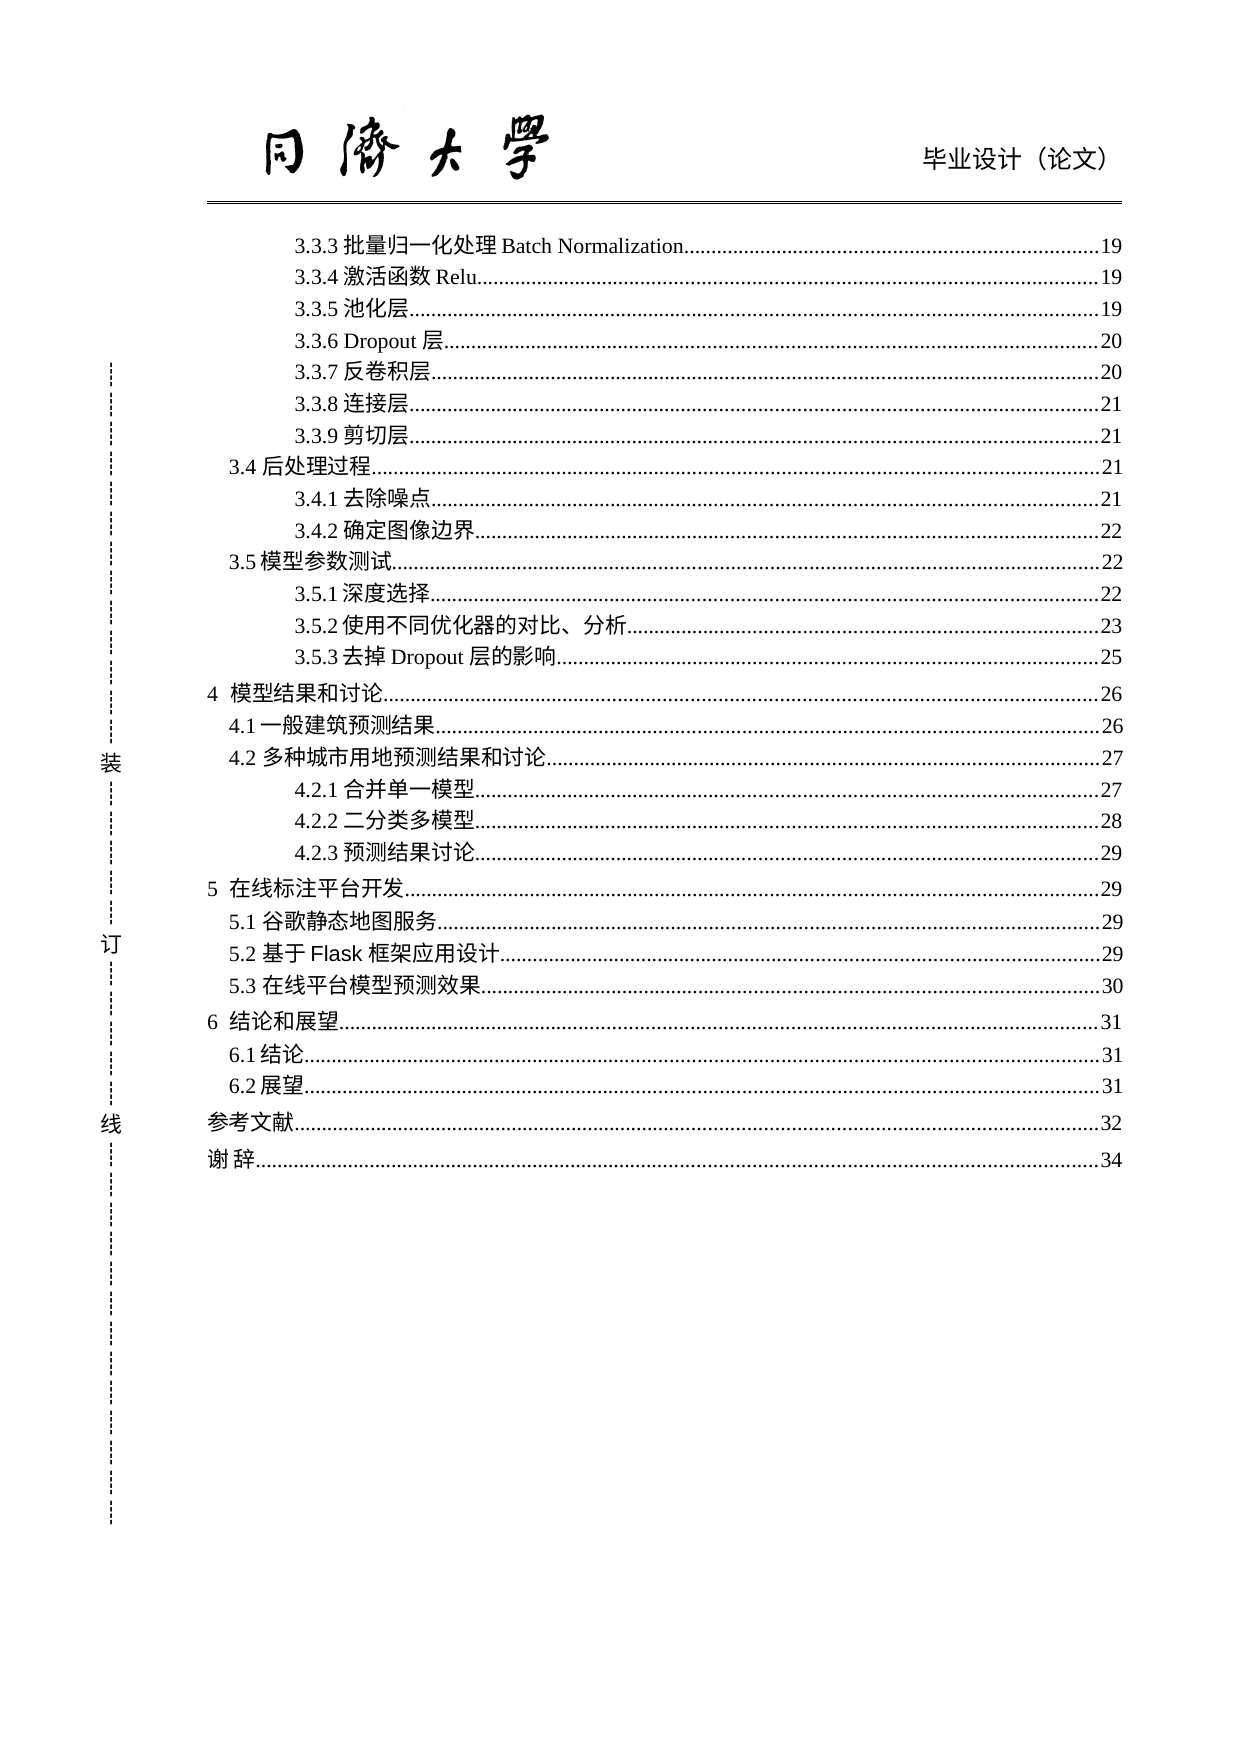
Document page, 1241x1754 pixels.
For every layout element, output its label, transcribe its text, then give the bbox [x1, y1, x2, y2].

text 3.5.3去掉Dropout 层的影响 25 [294, 639, 1122, 671]
text 5.3 在线平台模型预测效果 30 [229, 968, 1123, 999]
text 3.3.9 剪切层 21 [294, 418, 1122, 449]
text 3.4.2 确定图像边界 22 [294, 513, 1122, 544]
picture [244, 106, 567, 185]
text 3.3.7 反卷积层 20 [294, 354, 1122, 386]
text 6.1结论 31 [229, 1037, 1123, 1068]
text 3.3.8 连接层 21 [294, 386, 1122, 418]
text 3.3.3 批量归一化处理Batch Normalization 19 [294, 228, 1122, 259]
text 谢 辞 34 [207, 1138, 1122, 1175]
text 4.2.2 二分类多模型 28 [294, 803, 1122, 835]
text 6 结论和展望 31 [207, 999, 1122, 1037]
text 4.2.3 预测结果讨论 29 [294, 835, 1122, 867]
text 5 在线标注平台开发 29 [207, 867, 1122, 904]
text 4.1一般建筑预测结果 26 [229, 708, 1123, 740]
text 3.4.1 去除噪点 21 [294, 481, 1122, 513]
text 4 模型结果和讨论 26 [207, 671, 1122, 708]
text 3.5模型参数测试 22 [229, 544, 1123, 576]
text 3.5.1深度选择 22 [294, 576, 1122, 608]
text 3.3.4 激活函数Relu 19 [294, 259, 1122, 291]
text 4.2.1 合并单一模型 27 [294, 772, 1122, 803]
text 4.2 多种城市用地预测结果和讨论 27 [229, 740, 1123, 772]
text 3.3.5 池化层 19 [294, 291, 1122, 323]
text 3.3.6 Dropout 层 20 [294, 323, 1122, 354]
text 参考文献 32 [207, 1100, 1122, 1138]
text 3.4 后处理过程 21 [229, 449, 1123, 481]
text 6.2展望 31 [229, 1068, 1123, 1100]
text 5.1 谷歌静态地图服务 29 [229, 904, 1123, 936]
text 5.2 基于Flask 框架应用设计 29 [229, 936, 1123, 968]
text 3.5.2使用不同优化器的对比、分析 23 [294, 608, 1122, 639]
